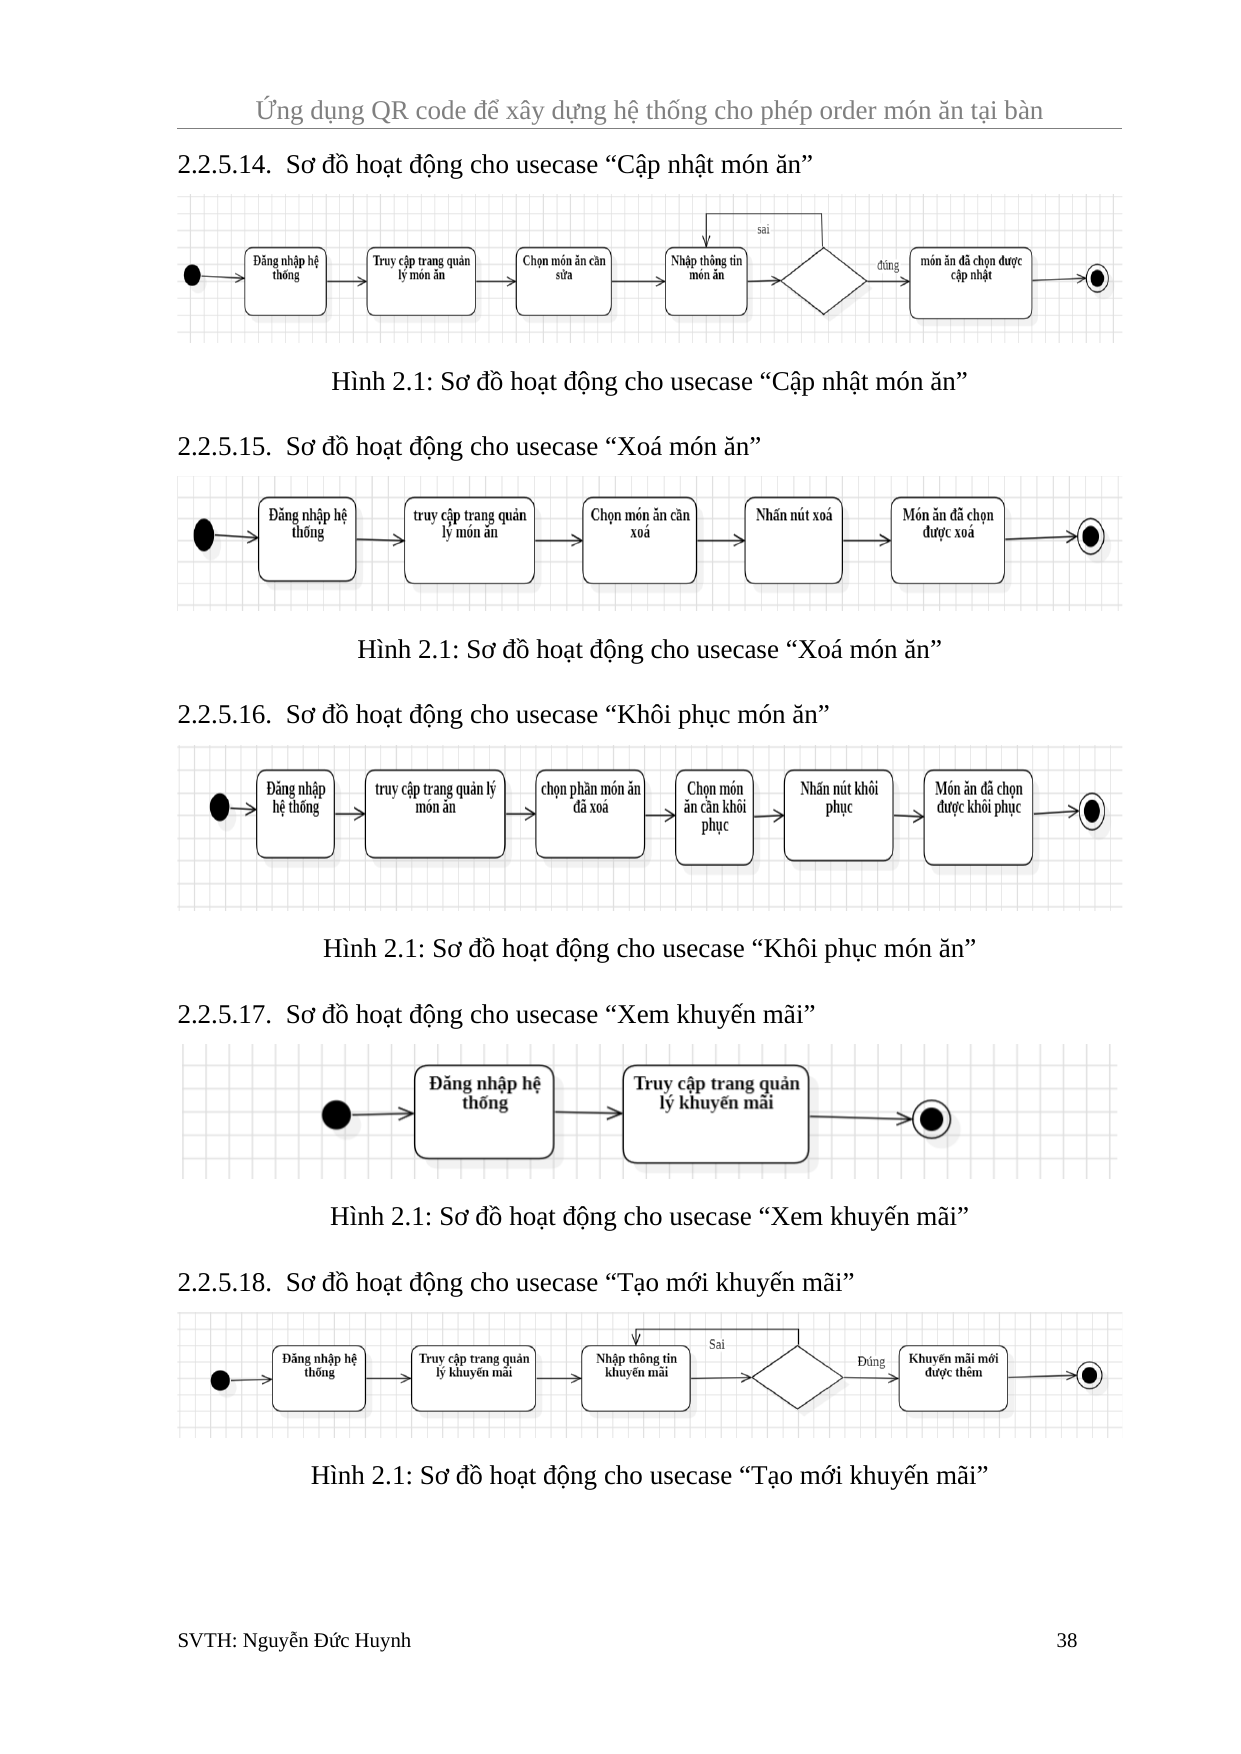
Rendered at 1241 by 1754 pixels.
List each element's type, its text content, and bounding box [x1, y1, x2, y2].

subtitle Sơ đồ hoạt động cho usecase “Xoá món ăn” [177, 633, 1122, 664]
subtitle Sơ đồ hoạt động cho usecase “Khôi phục món ăn” [177, 698, 1122, 729]
picture [177, 476, 1123, 611]
subtitle Sơ đồ hoạt động cho usecase “Tạo mới khuyến mãi” [177, 1266, 1122, 1297]
subtitle Sơ đồ hoạt động cho usecase “Cập nhật món ăn” [177, 148, 1122, 179]
picture [177, 745, 1123, 911]
subtitle Sơ đồ hoạt động cho usecase “Xem khuyến mãi” [177, 1200, 1122, 1232]
subtitle Sơ đồ hoạt động cho usecase “Tạo mới khuyến mãi” [177, 1459, 1122, 1490]
subtitle Sơ đồ hoạt động cho usecase “Cập nhật món ăn” [177, 364, 1122, 396]
subtitle Sơ đồ hoạt động cho usecase “Xem khuyến mãi” [177, 998, 1122, 1029]
picture [177, 1312, 1123, 1438]
picture [182, 1044, 1118, 1179]
subtitle Sơ đồ hoạt động cho usecase “Khôi phục món ăn” [177, 932, 1122, 963]
subtitle Sơ đồ hoạt động cho usecase “Xoá món ăn” [177, 430, 1122, 461]
picture [177, 194, 1123, 343]
